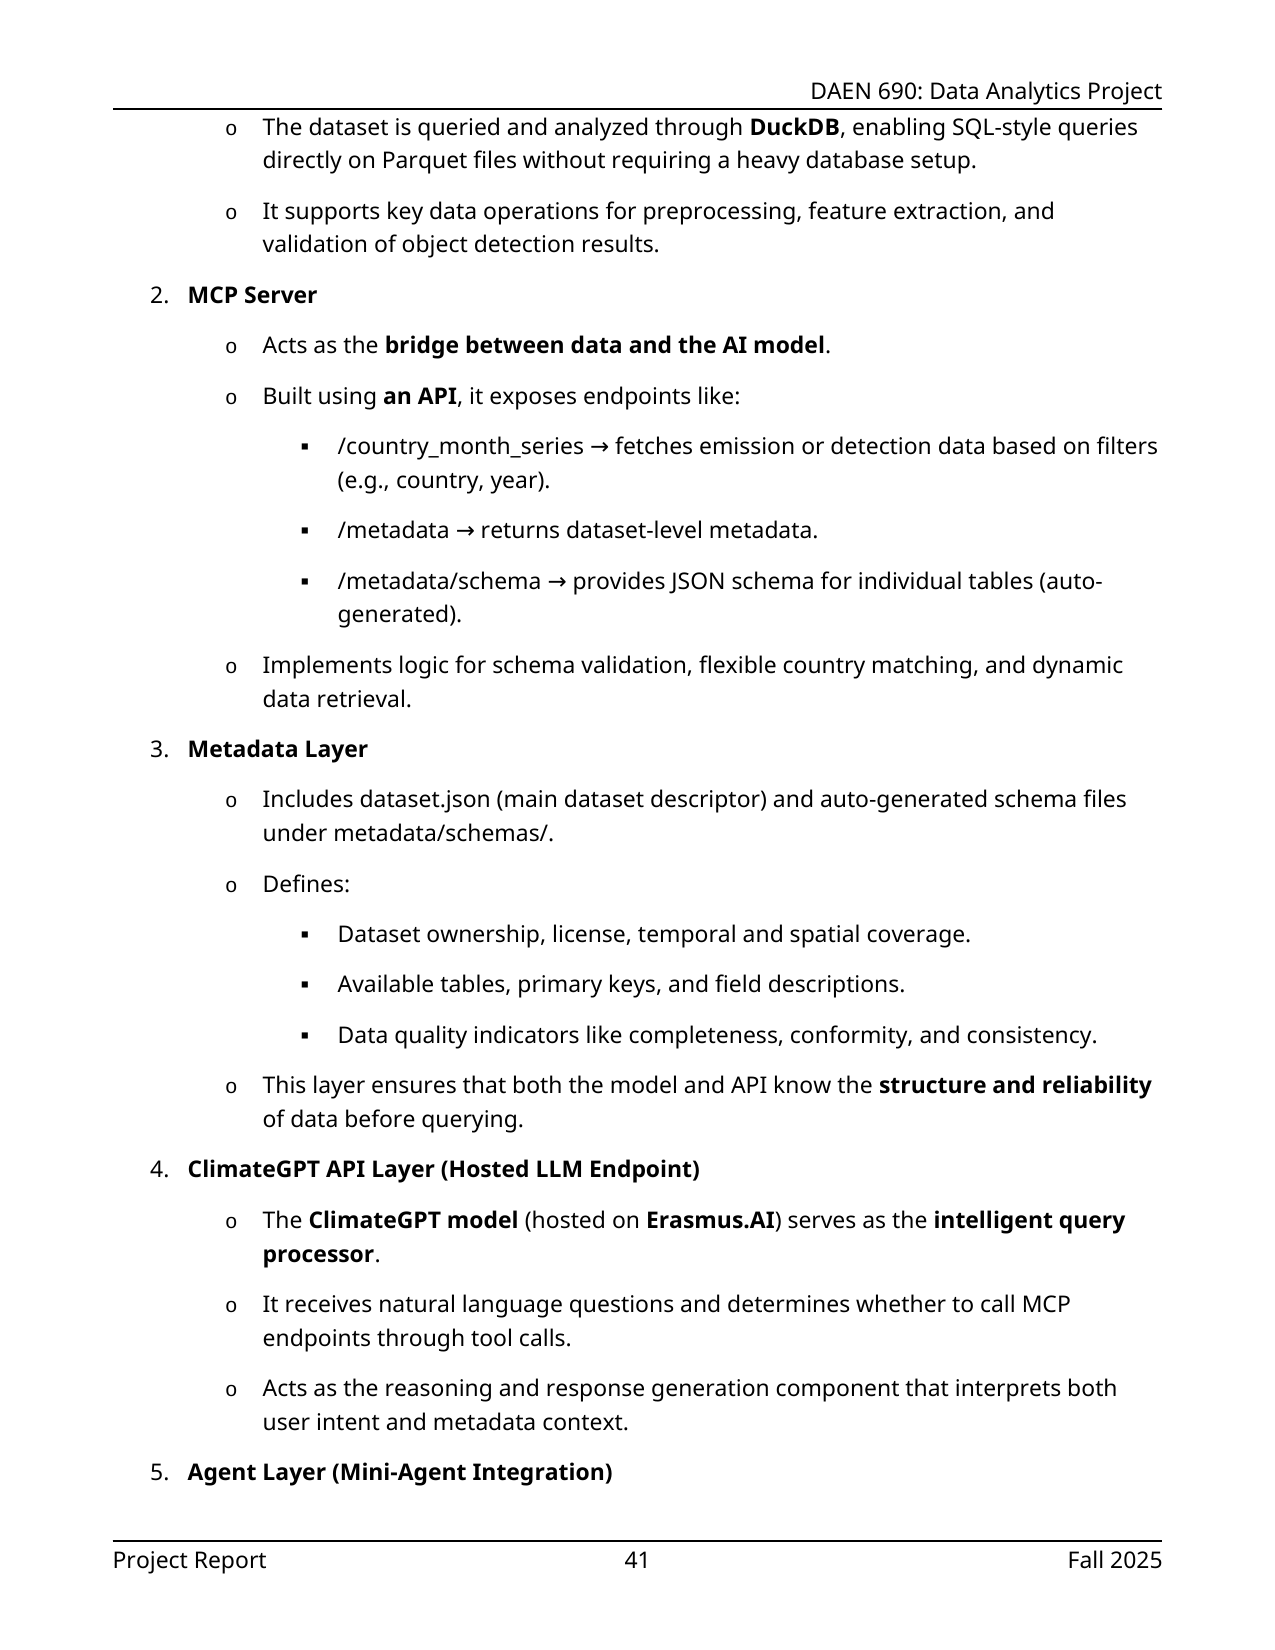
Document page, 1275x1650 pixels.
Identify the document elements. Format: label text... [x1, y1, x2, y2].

list The ClimateGPT model (hosted on Erasmus.AI) serves as the intelligent query processor. [225, 1204, 1162, 1269]
list Includes dataset.json (main dataset descriptor) and auto-generated schema files under metadata/schemas/. [225, 783, 1162, 848]
list Available tables, primary keys, and field descriptions. [300, 968, 1162, 999]
list Dataset ownership, license, temporal and spatial coverage. [300, 918, 1162, 949]
list Metadata Layer [150, 733, 1162, 764]
list Defines: [225, 867, 1162, 899]
list It supports key data operations for preprocessing, feature extraction, and validation of object detection results. [225, 194, 1162, 259]
list The dataset is queried and analyzed through DuckDB, enabling SQL-style queries directly on Parquet files without requiring a heavy database setup. [225, 110, 1162, 175]
list Built using an API, it exposes endpoints like: [225, 379, 1162, 411]
list This layer ensures that both the model and API know the structure and reliability of data before querying. [225, 1069, 1162, 1134]
list Agent Layer (Mini-Agent Integration) [150, 1456, 1162, 1487]
list Implements logic for schema validation, flexible country matching, and dynamic data retrieval. [225, 649, 1162, 714]
list /metadata → returns dataset-level metadata. [300, 514, 1162, 545]
list It receives natural language questions and determines whether to call MCP endpoints through tool calls. [225, 1288, 1162, 1353]
list MCP Server [150, 279, 1162, 310]
list ClimateGPT API Layer (Hosted LLM Endpoint) [150, 1153, 1162, 1184]
list Acts as the reasoning and response generation component that interprets both user intent and metadata context. [225, 1372, 1162, 1437]
list Data quality indicators like completeness, conformity, and consistency. [300, 1019, 1162, 1050]
list /country_month_series → fetches emission or detection data based on filters (e.g., country, year). [300, 430, 1162, 495]
list Acts as the bridge between data and the AI model. [225, 329, 1162, 360]
list /metadata/schema → provides JSON schema for individual tables (auto-generated). [300, 564, 1162, 629]
